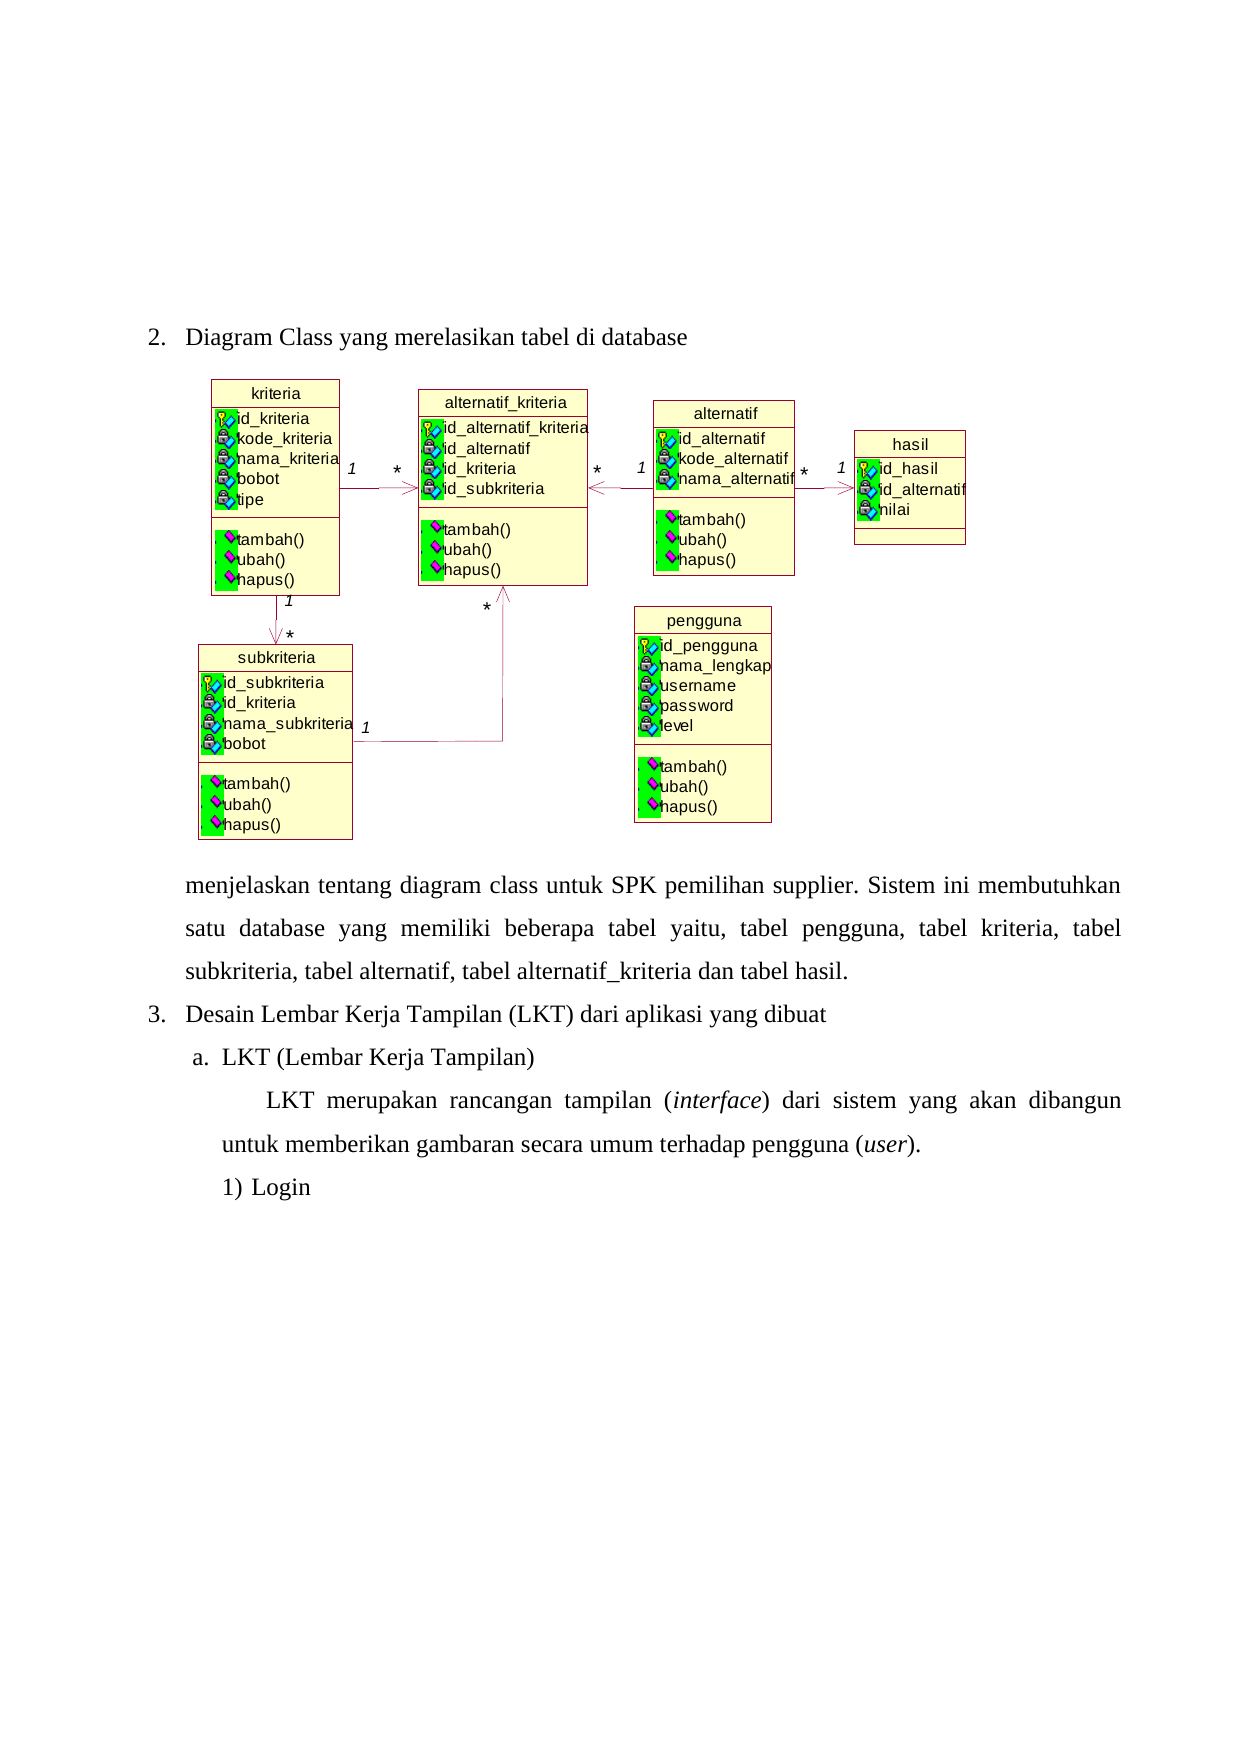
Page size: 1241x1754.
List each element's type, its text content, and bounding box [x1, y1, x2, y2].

list menjelaskan tentang diagram class untuk SPK pemilihan supplier. Sistem ini membutuhkan satu database yang memiliki beberapa tabel yaitu, tabel pengguna, tabel kriteria, tabel subkriteria, tabel alternatif, tabel alternatif_kriteria dan tabel hasil. [185, 870, 1122, 985]
list Login [222, 1172, 1122, 1201]
list Desain Lembar Kerja Tampilan (LKT) dari aplikasi yang dibuat [148, 999, 1122, 1028]
list LKT merupakan rancangan tampilan (interface) dari sistem yang akan dibangun untuk memberikan gambaran secara umum terhadap pengguna (user). [222, 1086, 1122, 1157]
list Diagram Class yang merelasikan tabel di database [148, 322, 1122, 351]
list LKT (Lembar Kerja Tampilan) [192, 1042, 1122, 1071]
